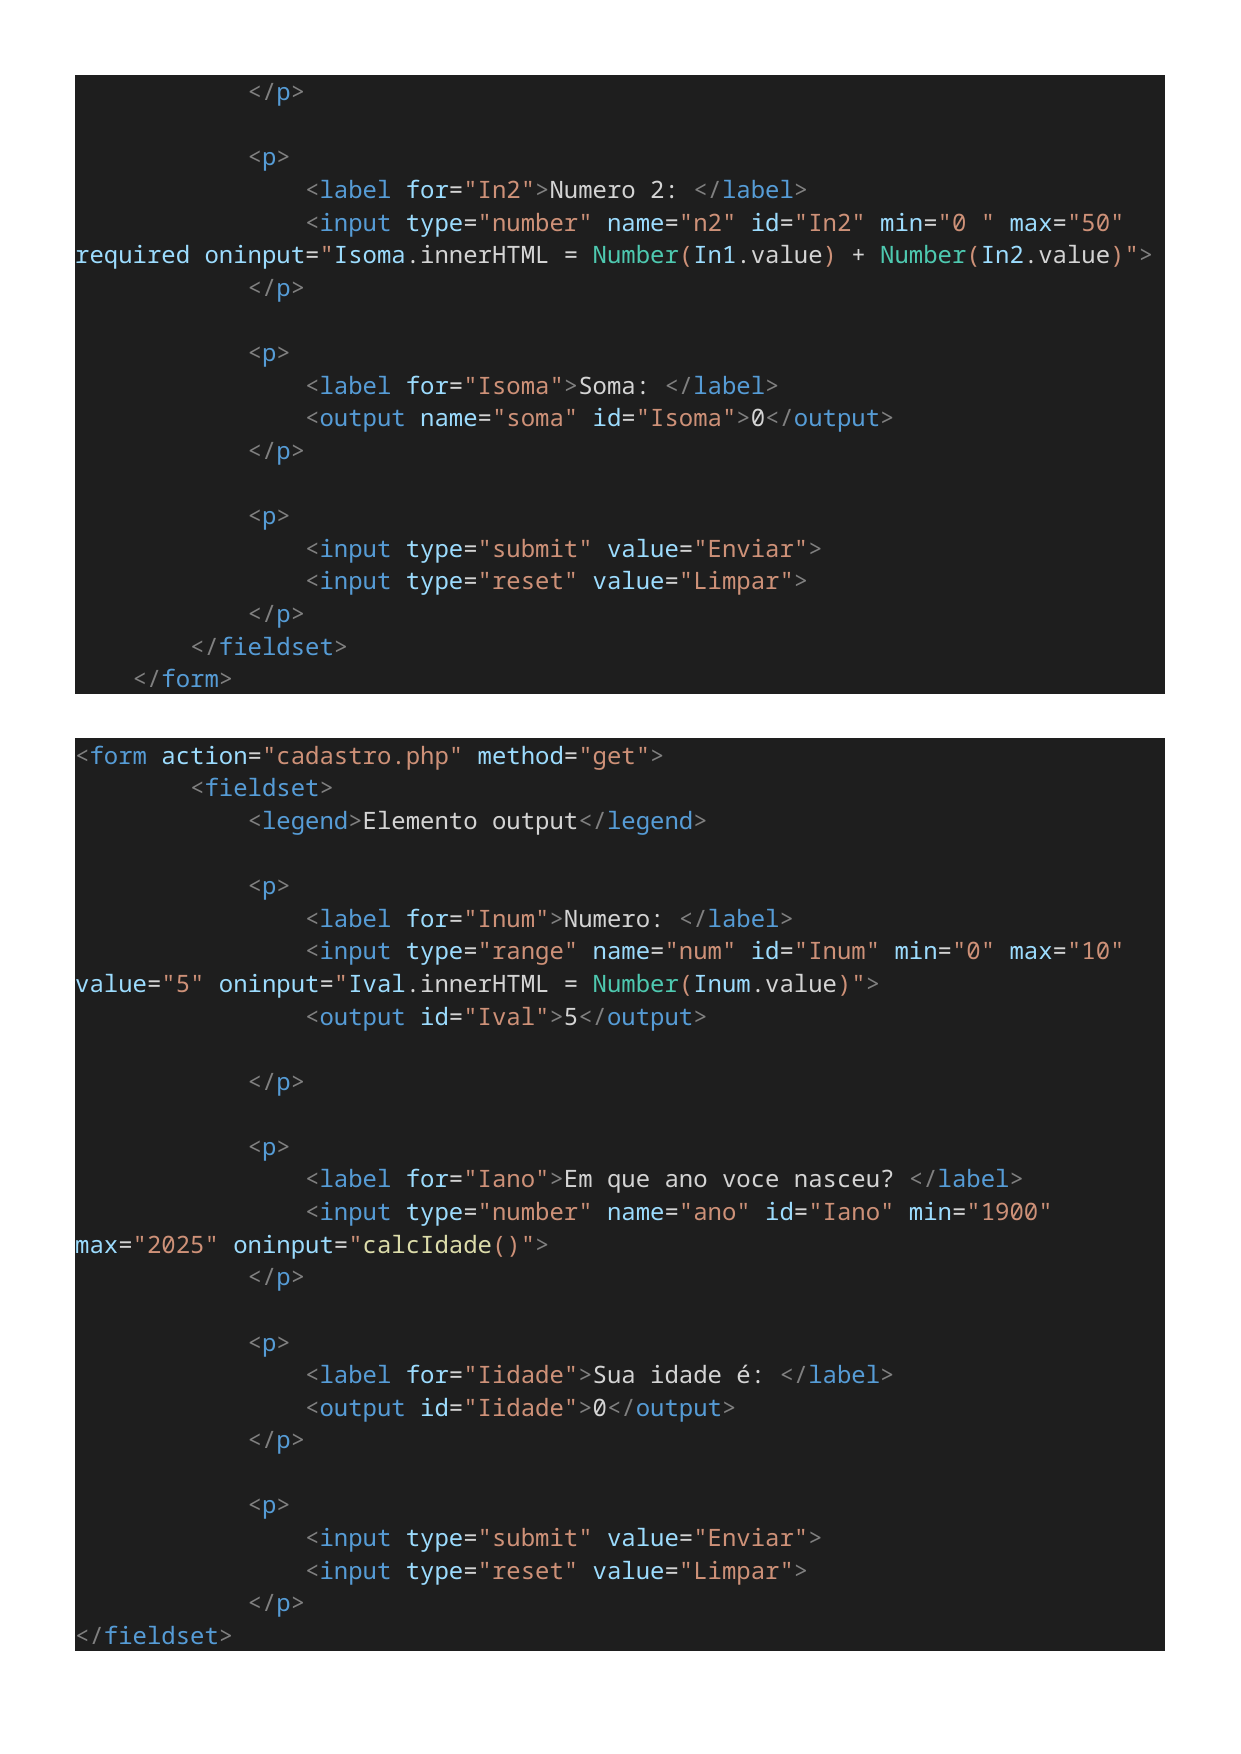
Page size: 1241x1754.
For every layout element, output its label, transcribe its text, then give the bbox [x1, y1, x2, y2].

text </p> [75, 271, 1165, 303]
text <input type="submit" value="Enviar"> [75, 1521, 1165, 1553]
text <input type="reset" value="Limpar"> [75, 564, 1165, 597]
text <label for="Iano">Em que ano voce nasceu? </label> [75, 1162, 1165, 1195]
text <p> [75, 869, 1165, 901]
text <label for="Inum">Numero: </label> [75, 901, 1165, 934]
text <output id="Iidade">0</output> [75, 1391, 1165, 1423]
text <p> [75, 499, 1165, 531]
text </p> [75, 75, 1165, 108]
text <fieldset> [75, 771, 1165, 804]
text <p> [75, 1325, 1165, 1358]
text <legend>Elemento output</legend> [75, 804, 1165, 836]
text <input type="submit" value="Enviar"> [75, 531, 1165, 564]
text </p> [75, 1260, 1165, 1293]
text <output id="Ival">5</output> [75, 999, 1165, 1032]
text </form> [75, 662, 1165, 694]
text <p> [75, 1488, 1165, 1521]
text <p> [75, 1130, 1165, 1162]
text </fieldset> [75, 629, 1165, 662]
text </p> [75, 1423, 1165, 1456]
text </p> [75, 1586, 1165, 1619]
text <input type="reset" value="Limpar"> [75, 1553, 1165, 1586]
text <form action="cadastro.php" method="get"> [75, 738, 1165, 771]
text <p> [75, 336, 1165, 368]
text </p> [75, 597, 1165, 629]
text <output name="soma" id="Isoma">0</output> [75, 401, 1165, 434]
text <label for="Isoma">Soma: </label> [75, 368, 1165, 401]
text </p> [75, 1064, 1165, 1097]
text <input type="number" name="ano" id="Iano" min="1900" max="2025" oninput="calcIdade()"> [75, 1195, 1165, 1260]
text <p> [75, 140, 1165, 173]
text <label for="Iidade">Sua idade é: </label> [75, 1358, 1165, 1391]
text <label for="In2">Numero 2: </label> [75, 173, 1165, 205]
text </fieldset> [75, 1619, 1165, 1651]
text <input type="range" name="num" id="Inum" min="0" max="10" value="5" oninput="Ival.innerHTML = Number(Inum.value)"> [75, 934, 1165, 999]
text <input type="number" name="n2" id="In2" min="0 " max="50" required oninput="Isoma.innerHTML = Number(In1.value) + Number(In2.value)"> [75, 205, 1165, 271]
text </p> [75, 434, 1165, 466]
